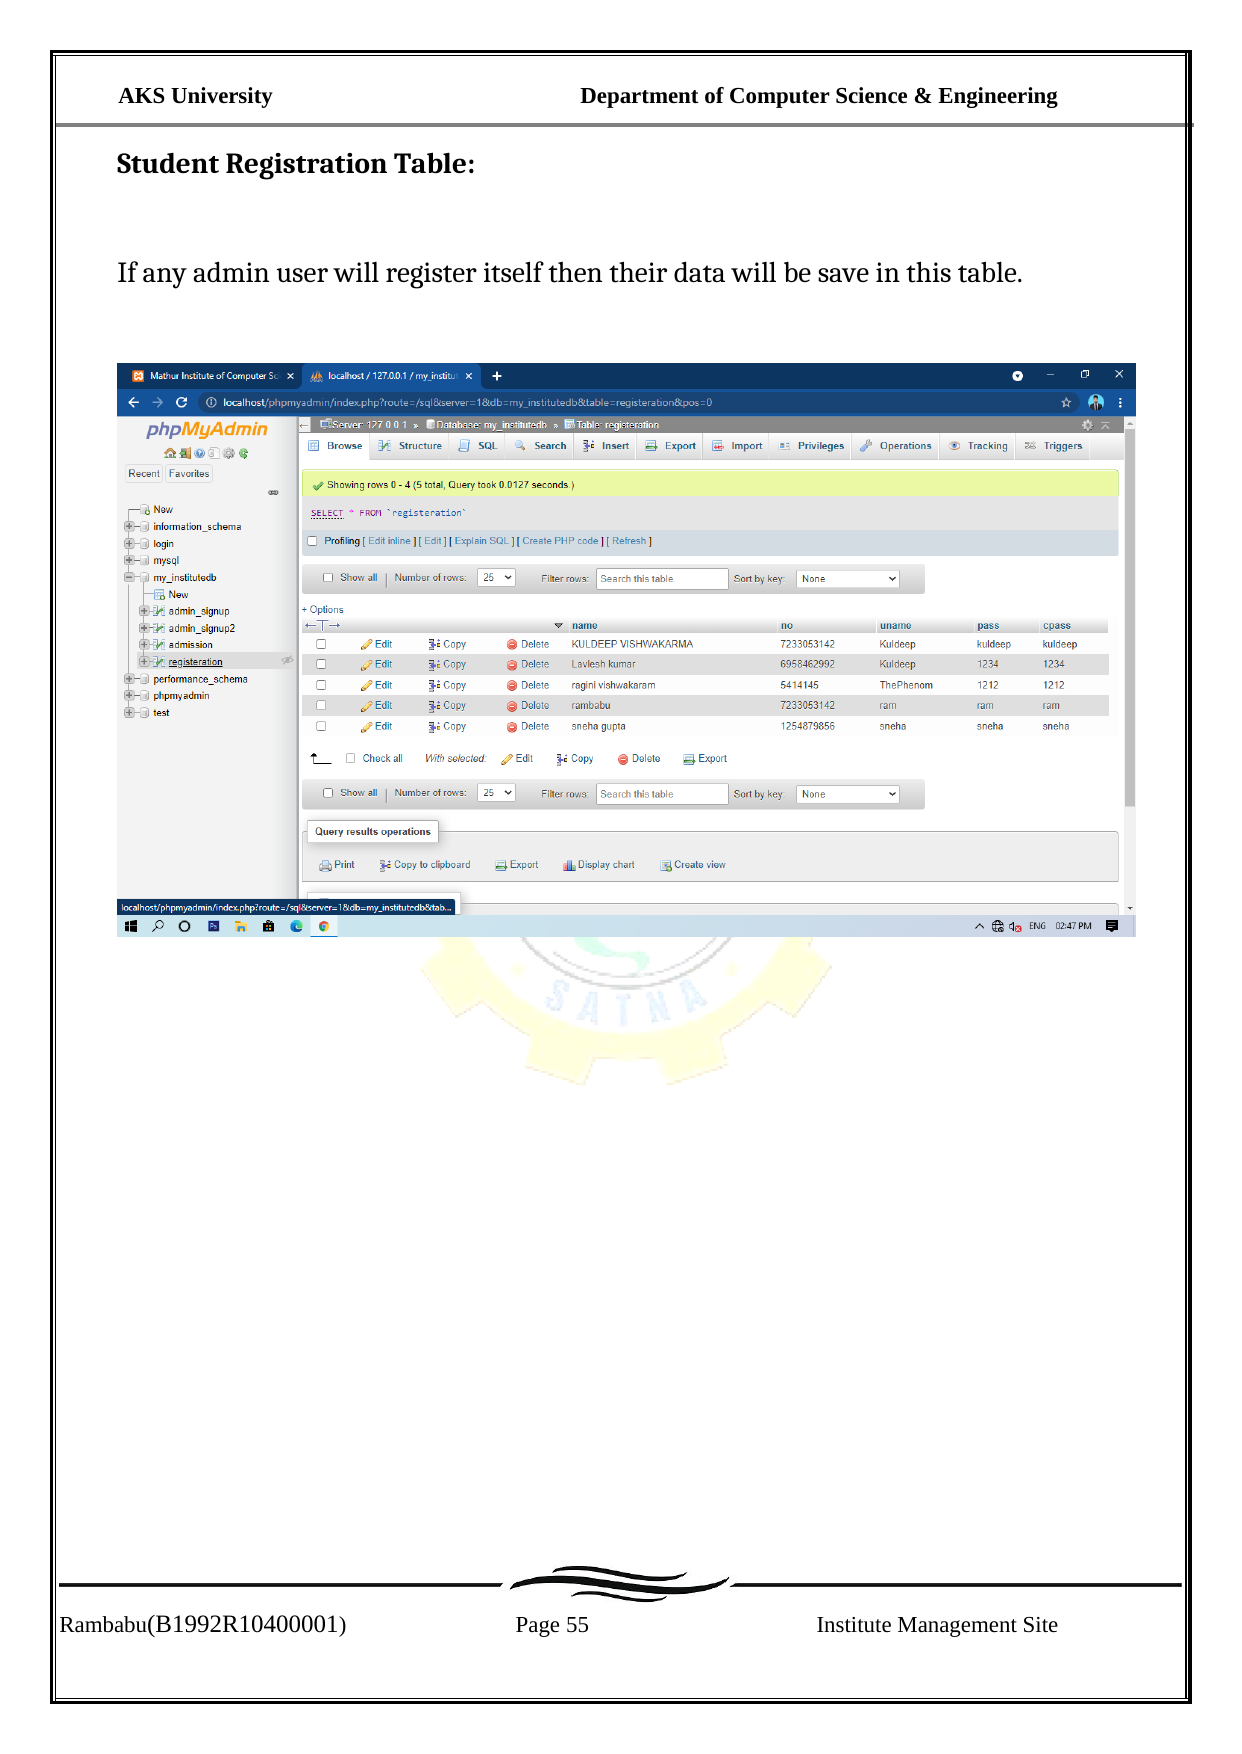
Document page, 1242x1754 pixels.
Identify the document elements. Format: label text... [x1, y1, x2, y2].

picture [117, 363, 1136, 937]
subtitle Student Registration Table: [117, 148, 1137, 181]
subtitle If any admin user will register itself then their data will be save in this table. [117, 256, 1137, 289]
picture [59, 1564, 1184, 1607]
